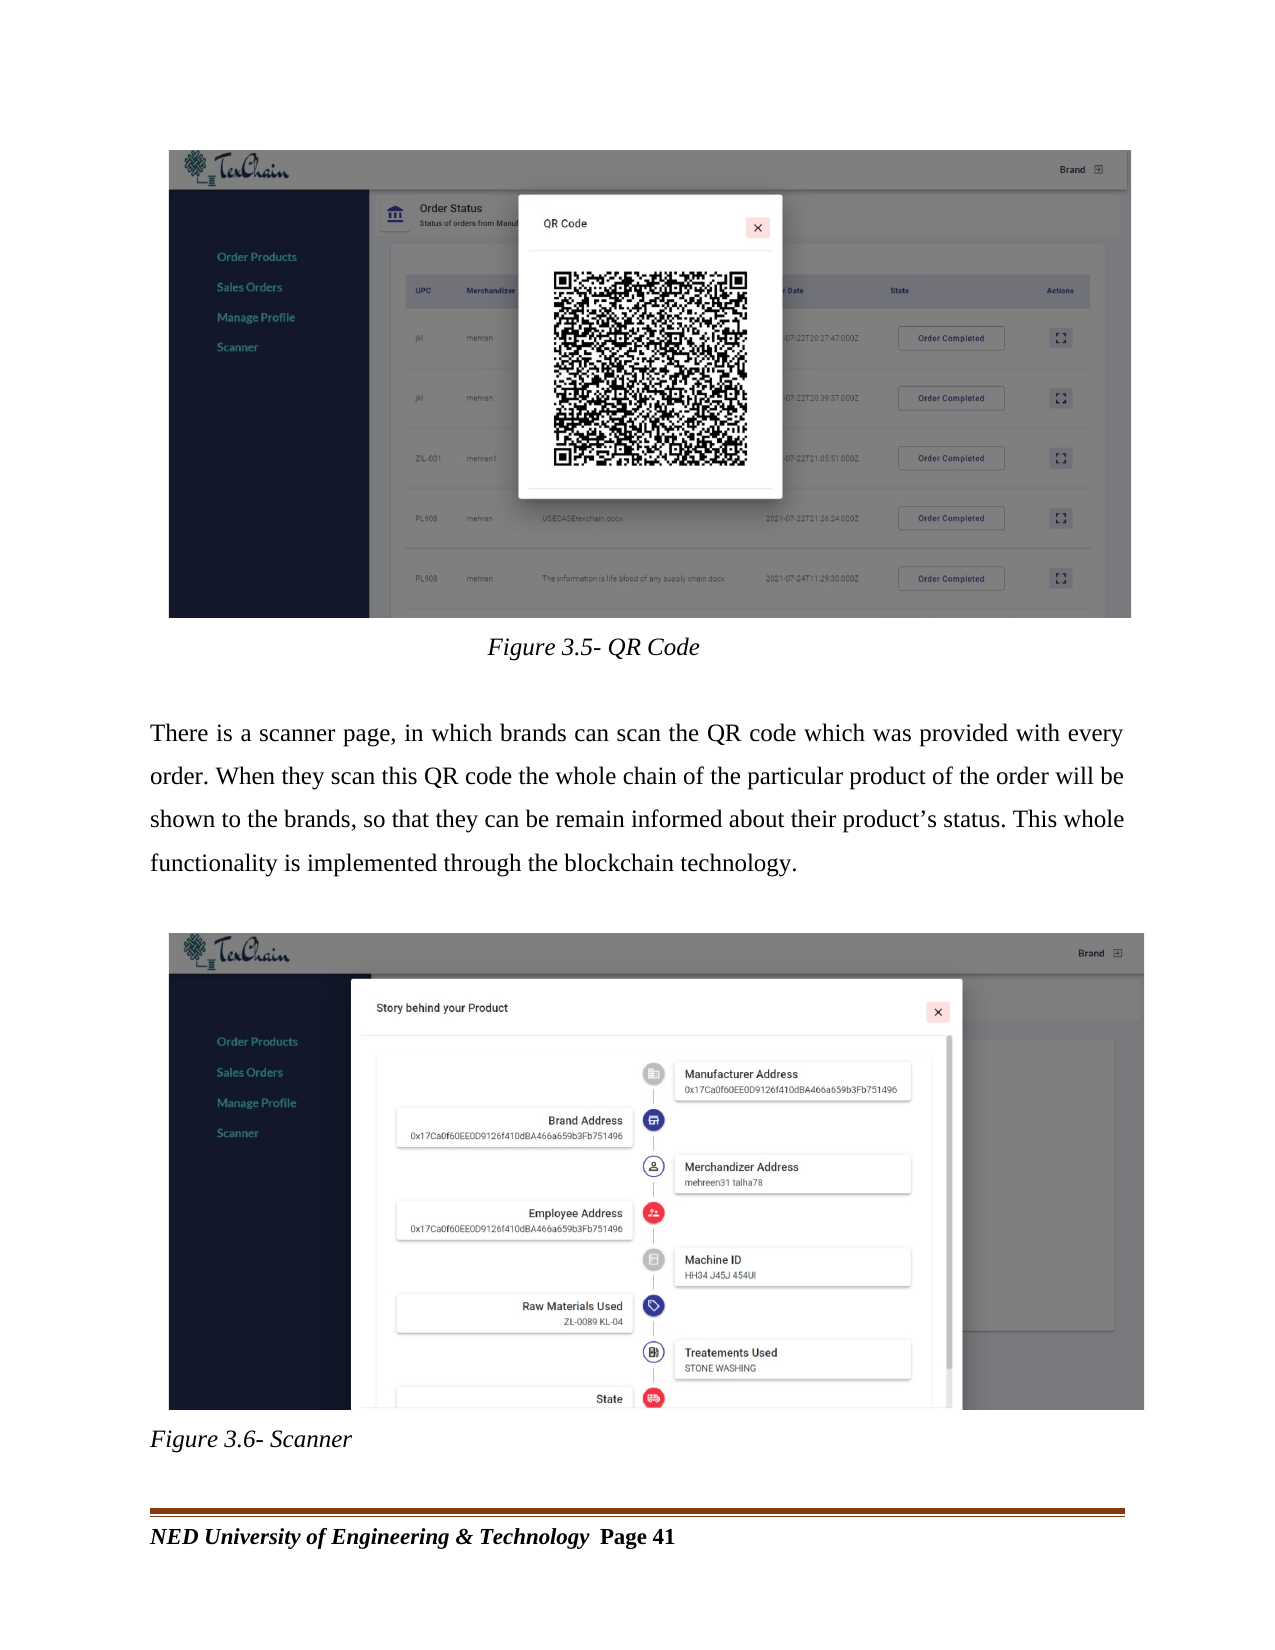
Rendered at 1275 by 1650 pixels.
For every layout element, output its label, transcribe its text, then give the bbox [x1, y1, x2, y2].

text Figure 3.5- QR Code [150, 632, 1125, 661]
text Figure 3.6- Scanner [150, 934, 1125, 1452]
text There is a scanner page, in which brands can scan the QR code which was provided with every order. When they scan this QR code the whole chain of the particular product of the order will be shown to the brands, so that they can be remain informed about their product’s status. This whole functionality is implemented through the blockchain technology. [150, 718, 1125, 876]
